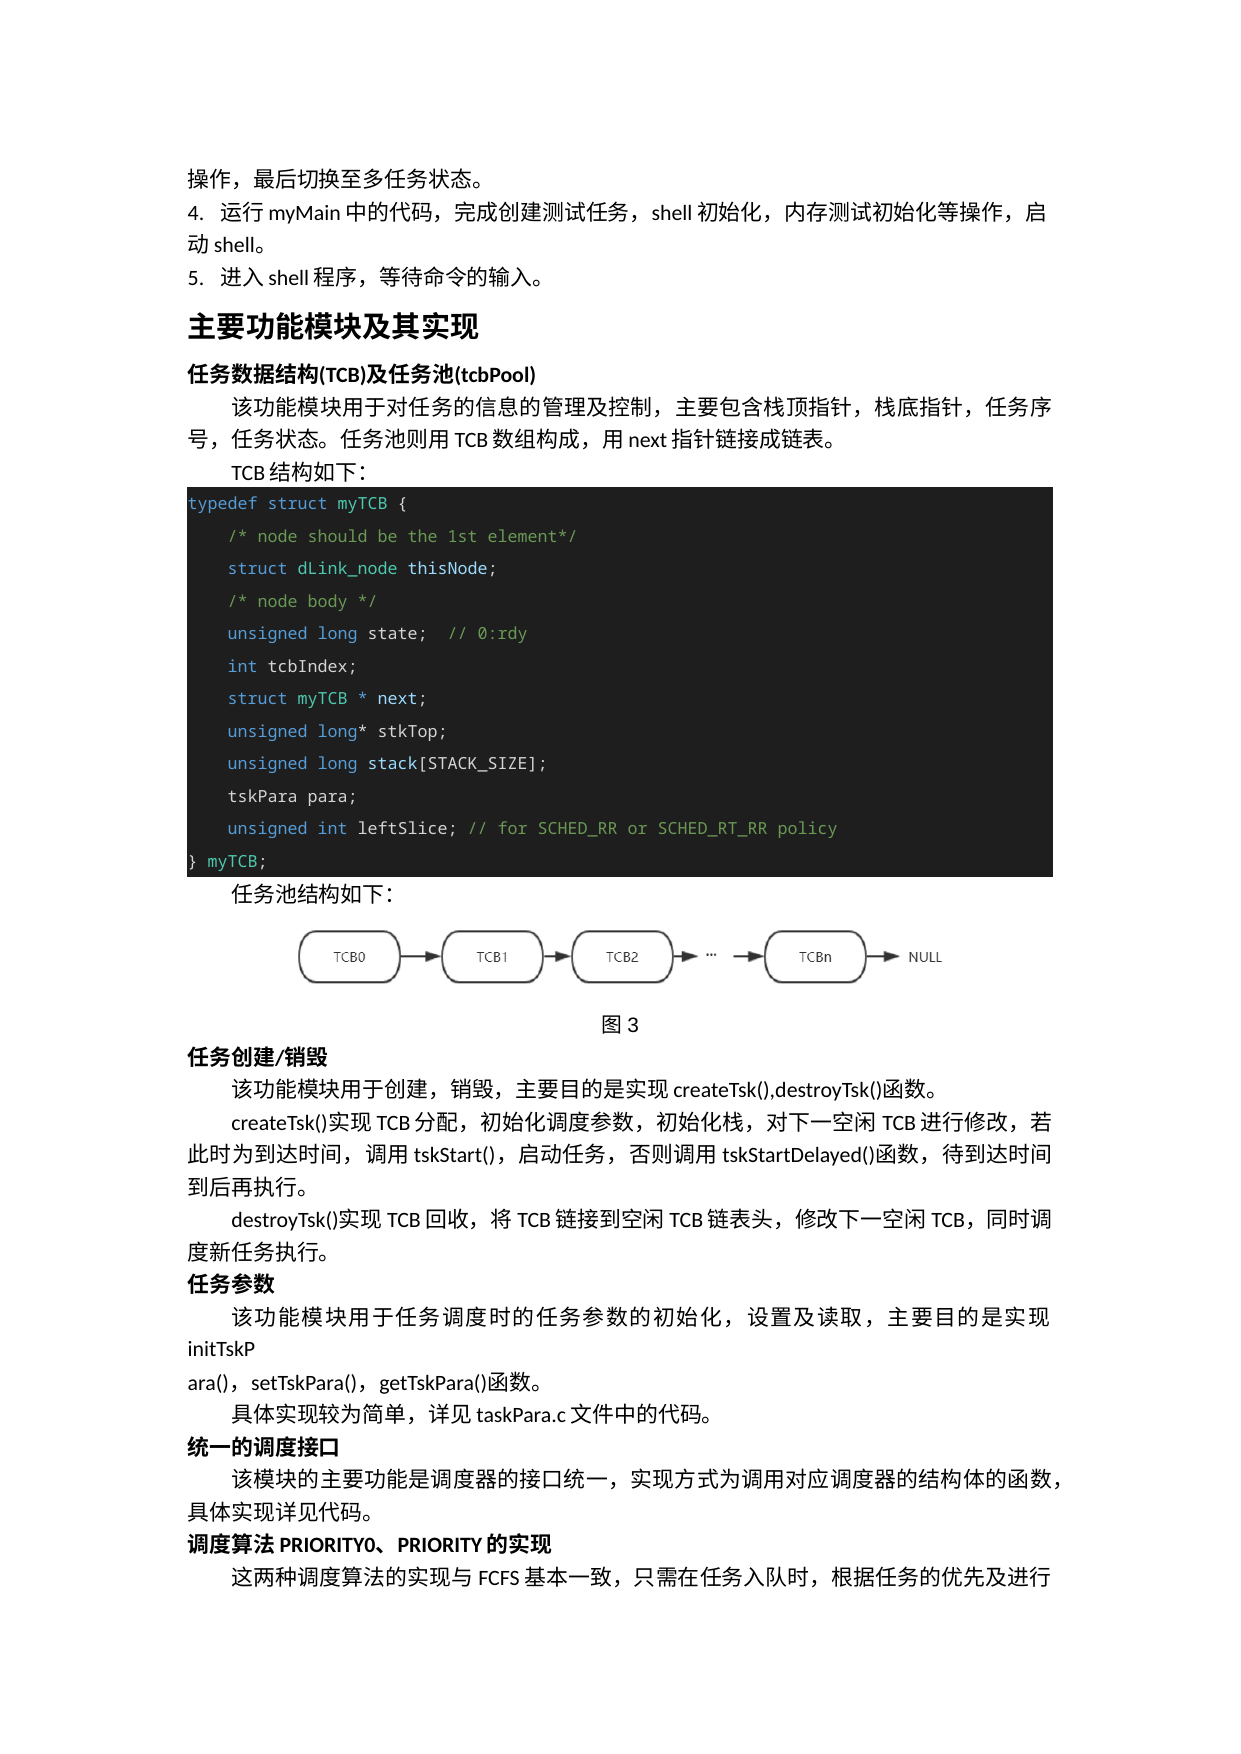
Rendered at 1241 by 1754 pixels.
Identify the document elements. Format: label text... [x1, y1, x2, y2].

list 任务池结构如下： [187, 877, 1053, 909]
text unsigned int leftSlice; // for SCHED_RR or SCHED_RT_RR policy [187, 812, 1053, 844]
list 进入shell程序，等待命令的输入。 [187, 259, 1053, 292]
list 具体实现较为简单，详见taskPara.c文件中的代码。 [187, 1397, 1053, 1429]
text unsigned long state; // 0:rdy [187, 617, 1053, 649]
list 该模块的主要功能是调度器的接口统一，实现方式为调用对应调度器的结构体的函数，具体实现详见代码。 [187, 1462, 1053, 1527]
text struct dLink_node thisNode; [187, 552, 1053, 584]
list 任务创建/销毁 [187, 1039, 1053, 1072]
list createTsk()实现TCB分配，初始化调度参数，初始化栈，对下一空闲TCB进行修改，若此时为到达时间，调用tskStart()，启动任务，否则调用tskStartDelayed()函数，待到达时间到后再执行。 [187, 1104, 1053, 1202]
text /* node body */ [187, 584, 1053, 617]
list 统一的调度接口 [187, 1429, 1053, 1462]
list ara()，setTskPara()，getTskPara()函数。 [187, 1364, 1053, 1397]
text /* node should be the 1st element*/ [187, 519, 1053, 552]
list 该功能模块用于创建，销毁，主要目的是实现createTsk(),destroyTsk()函数。 [187, 1072, 1053, 1104]
text unsigned long stack[STACK_SIZE]; [187, 747, 1053, 779]
list 该功能模块用于任务调度时的任务参数的初始化，设置及读取，主要目的是实现initTskP [187, 1299, 1053, 1364]
list 调度算法PRIORITY0、PRIORITY的实现 [187, 1527, 1053, 1559]
list 运行myMain中的代码，完成创建测试任务，shell初始化，内存测试初始化等操作，启动shell。 [187, 194, 1053, 259]
list destroyTsk()实现TCB回收，将TCB链接到空闲TCB链表头，修改下一空闲TCB，同时调度新任务执行。 [187, 1202, 1053, 1267]
text typedef struct myTCB { [187, 487, 1053, 519]
list 主要功能模块及其实现 [187, 292, 1053, 357]
text struct myTCB * next; [187, 682, 1053, 714]
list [187, 162, 1053, 194]
list 该功能模块用于对任务的信息的管理及控制，主要包含栈顶指针，栈底指针，任务序号，任务状态。任务池则用TCB数组构成，用next指针链接成链表。 [187, 389, 1053, 454]
list 任务数据结构(TCB)及任务池(tcbPool) [187, 357, 1053, 389]
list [187, 1559, 1053, 1592]
text tskPara para; [187, 779, 1053, 812]
list 图 3 [187, 1007, 1053, 1039]
text } myTCB; [187, 844, 1053, 877]
text unsigned long* stkTop; [187, 714, 1053, 747]
list TCB结构如下： [187, 454, 1053, 487]
picture [275, 909, 965, 1004]
list 任务参数 [187, 1267, 1053, 1299]
text int tcbIndex; [187, 649, 1053, 682]
